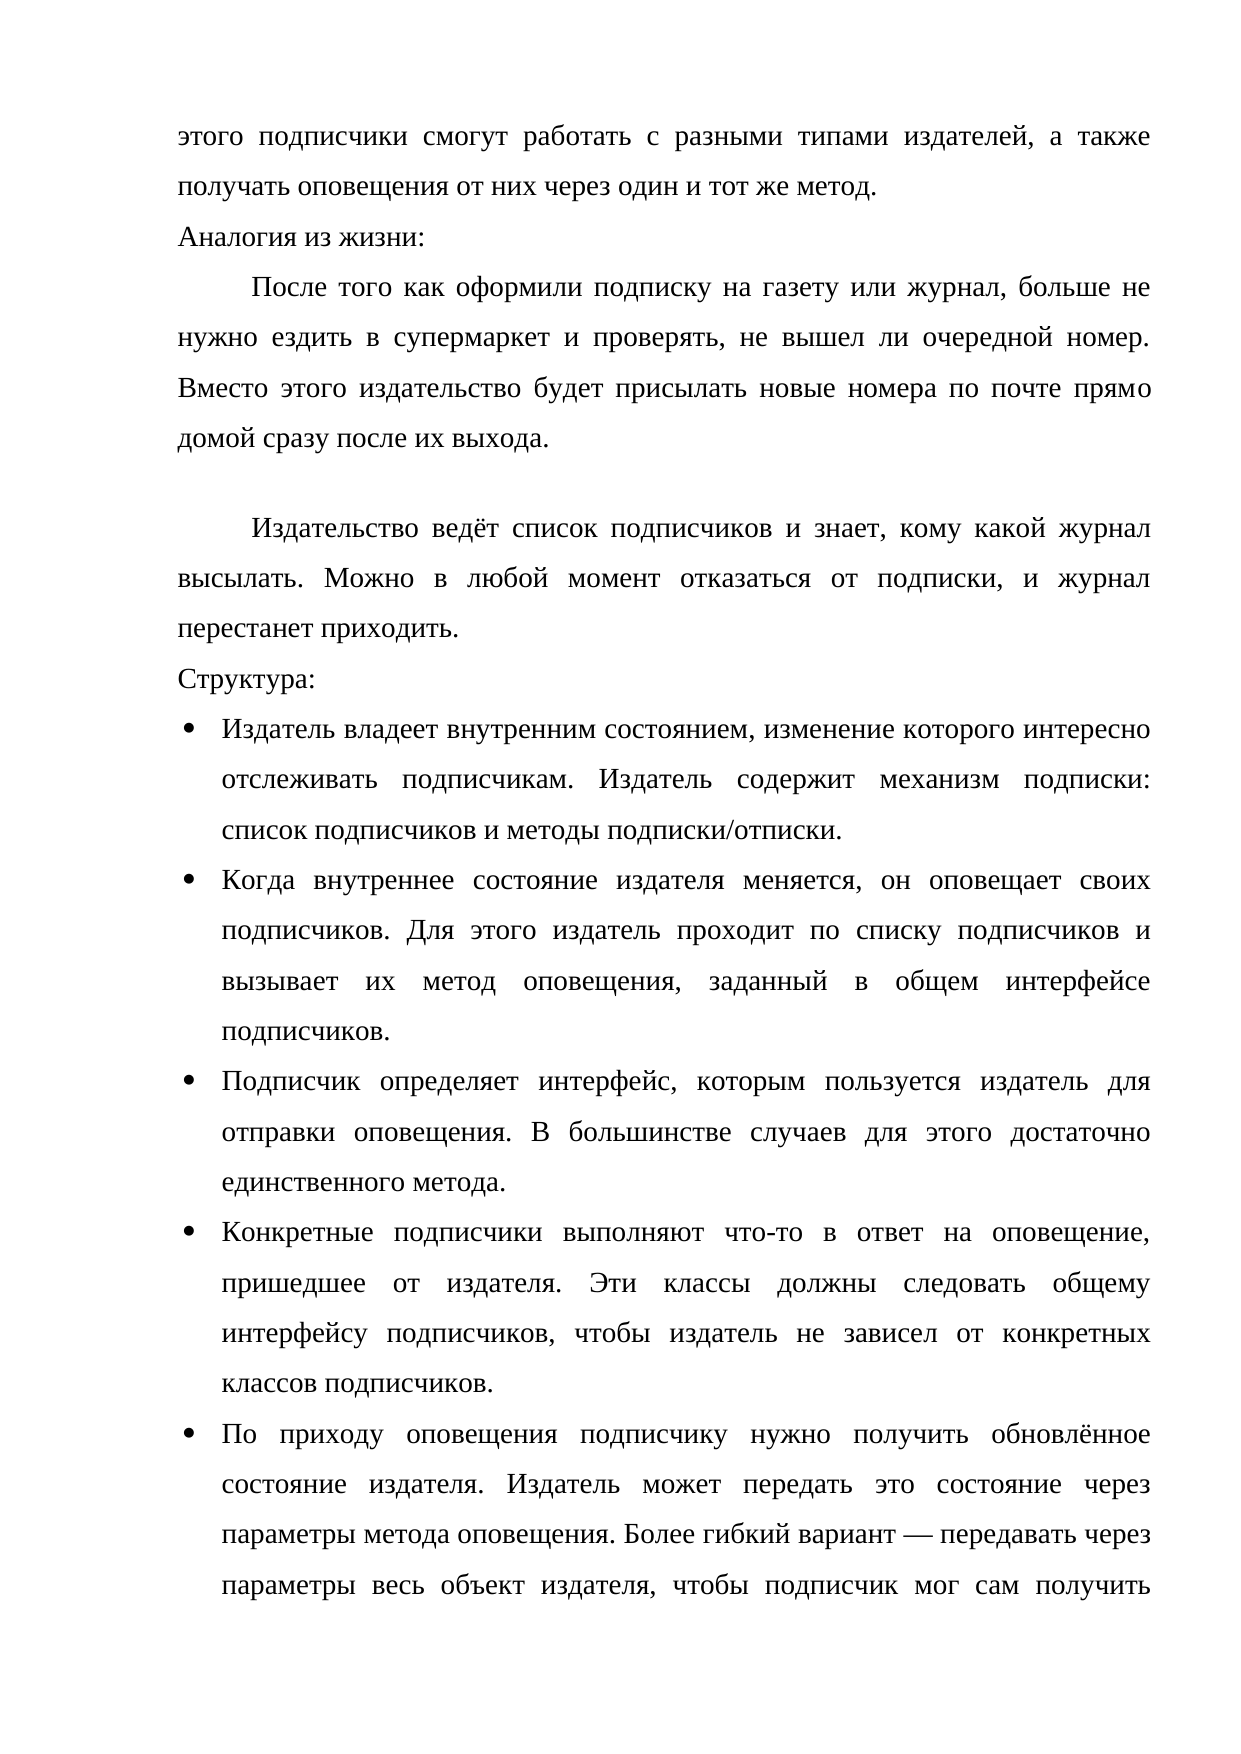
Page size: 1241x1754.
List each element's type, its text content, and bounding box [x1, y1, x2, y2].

list Подписчик определяет интерфейс, которым пользуется издатель для отправки оповещения. В большинстве случаев для этого достаточно единственного метода. [184, 1063, 1152, 1198]
text После того как оформили подписку на газету или журнал, больше не нужно ездить в супермаркет и проверять, не вышел ли очередной номер. Вместо этого издательство будет присылать новые номера по почте прямо домой сразу после их выхода. [177, 269, 1152, 453]
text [177, 118, 1152, 202]
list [184, 1416, 1152, 1600]
text Структура: [177, 661, 1152, 694]
text Аналогия из жизни: [177, 219, 1152, 252]
list Когда внутреннее состояние издателя меняется, он оповещает своих подписчиков. Для этого издатель проходит по списку подписчиков и вызывает их метод оповещения, заданный в общем интерфейсе подписчиков. [184, 862, 1152, 1047]
text Издательство ведёт список подписчиков и знает, кому какой журнал высылать. Можно в любой момент отказаться от подписки, и журнал перестанет приходить. [177, 510, 1152, 644]
list Издатель владеет внутренним состоянием, изменение которого интересно отслеживать подписчикам. Издатель содержит механизм подписки: список подписчиков и методы подписки/отписки. [184, 711, 1152, 845]
list Конкретные подписчики выполняют что-то в ответ на оповещение, пришедшее от издателя. Эти классы должны следовать общему интерфейсу подписчиков, чтобы издатель не зависел от конкретных классов подписчиков. [184, 1214, 1152, 1399]
